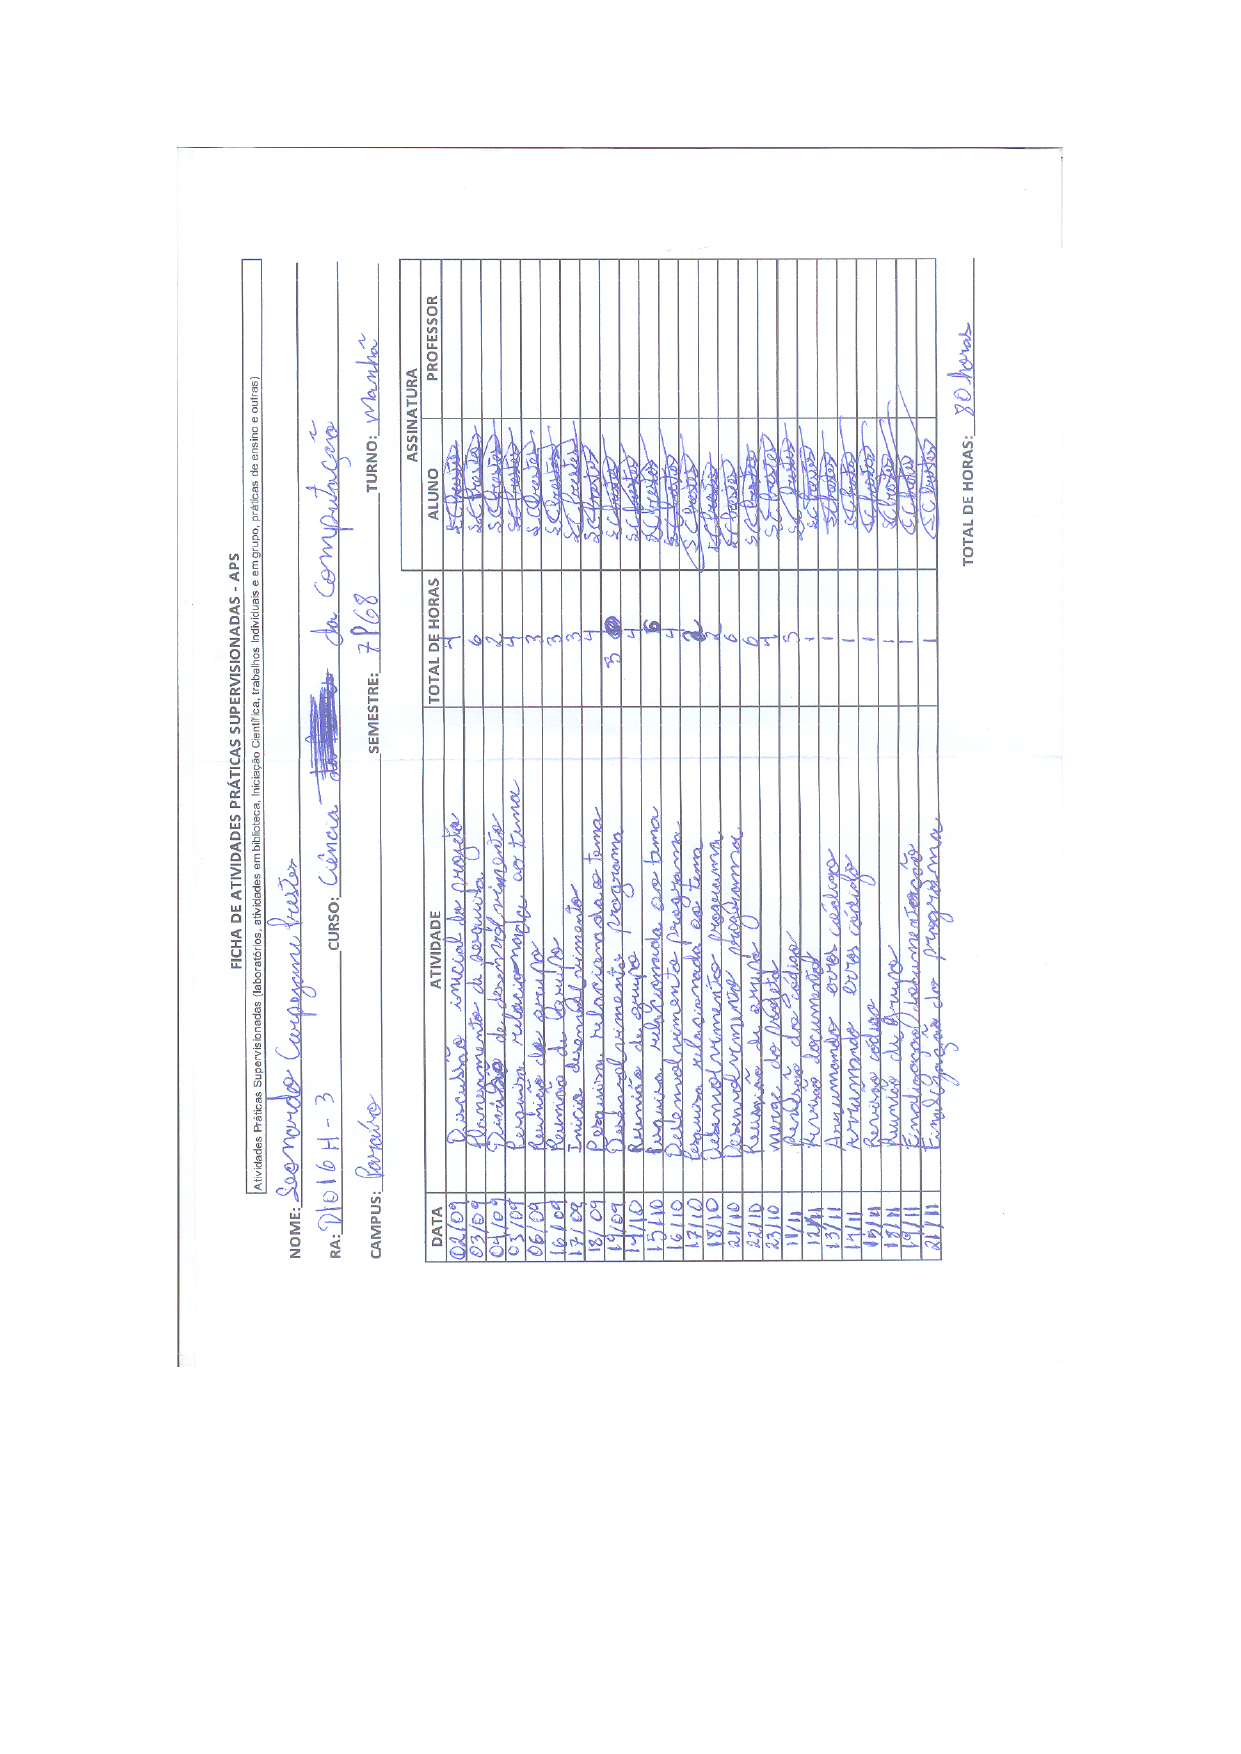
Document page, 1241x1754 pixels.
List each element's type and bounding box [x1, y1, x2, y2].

picture [177, 147, 1063, 1367]
